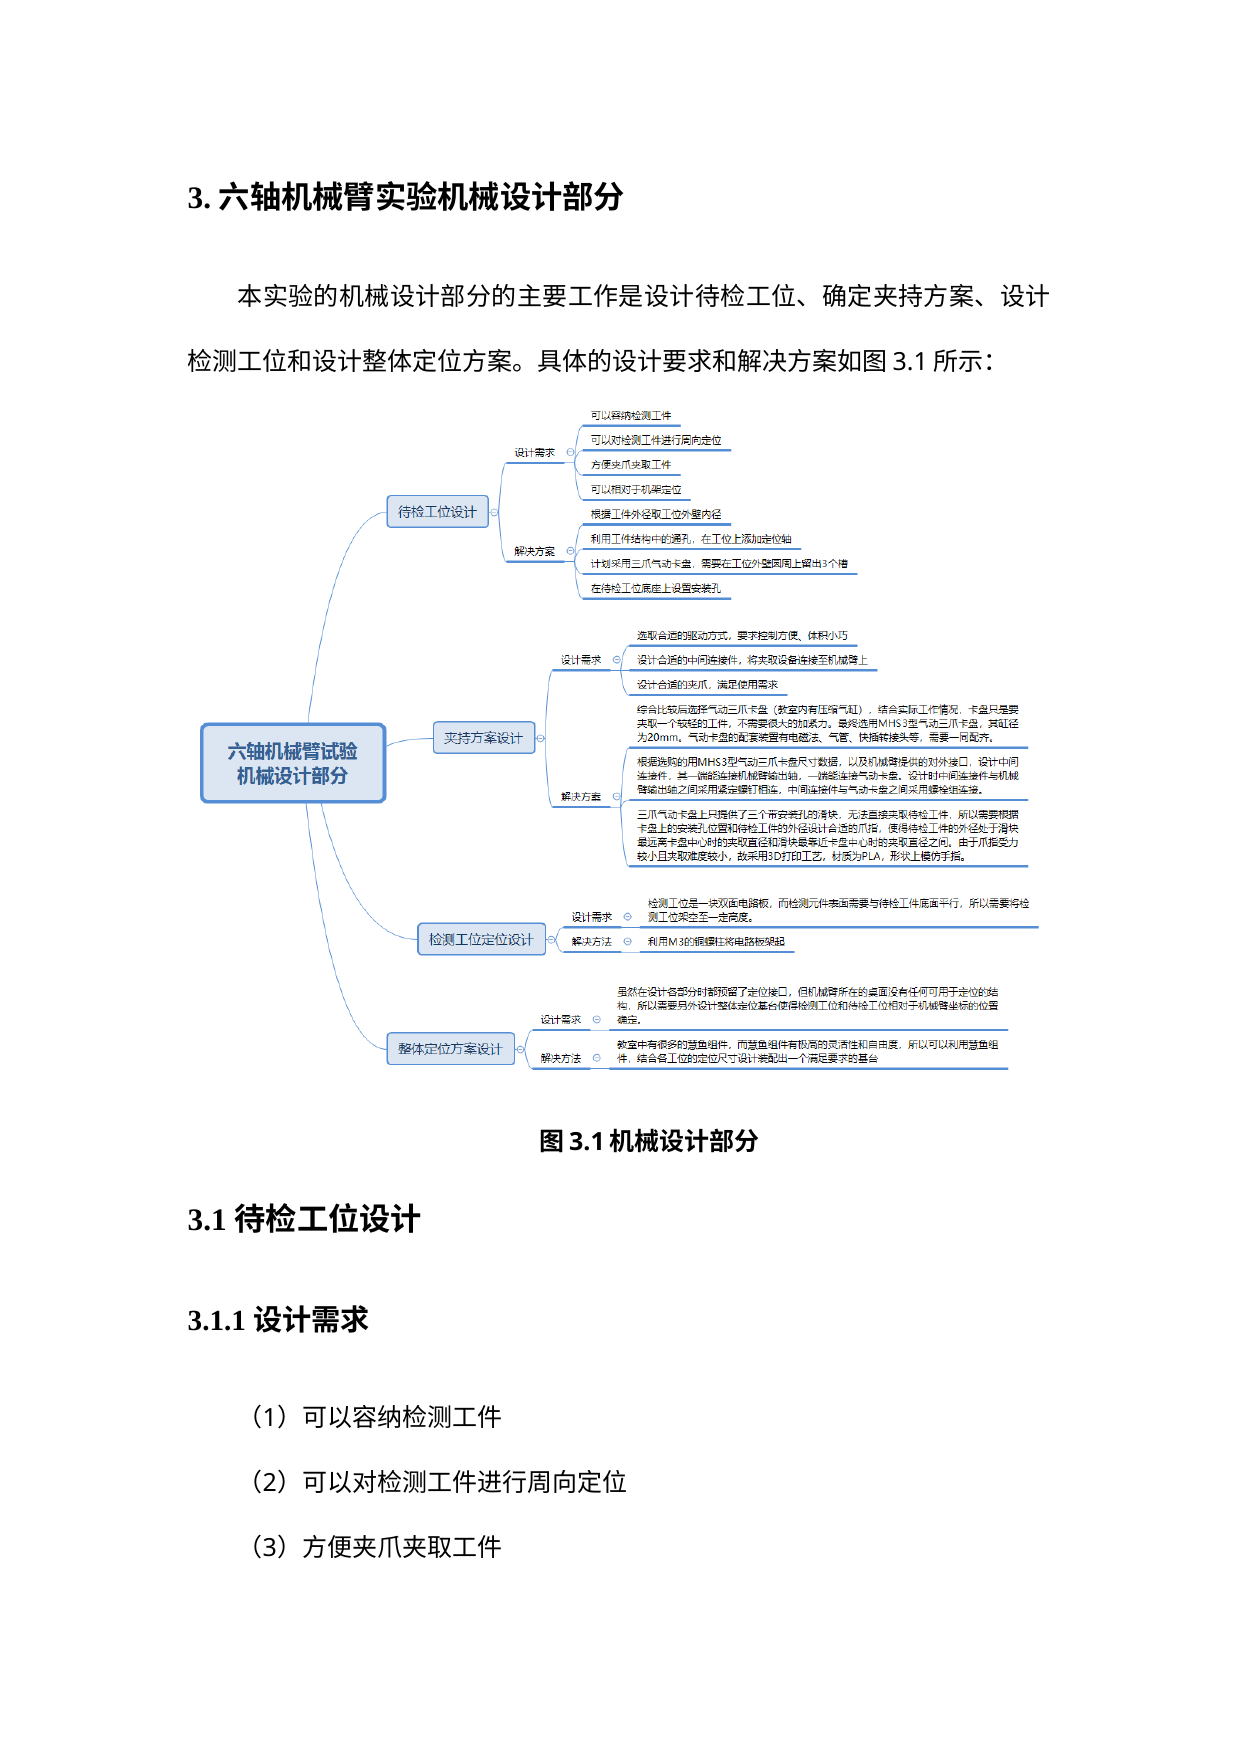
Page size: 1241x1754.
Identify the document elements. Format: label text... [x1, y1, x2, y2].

text 3. 六轴机械臂实验机械设计部分 [187, 162, 1053, 227]
text （2）可以对检测工件进行周向定位 [187, 1448, 1053, 1513]
picture [187, 392, 1052, 1081]
text （1）可以容纳检测工件 [187, 1383, 1053, 1448]
text 本实验的机械设计部分的主要工作是设计待检工位、确定夹持方案、设计检测工位和设计整体定位方案。具体的设计要求和解决方案如图3.1所示： [187, 262, 1053, 392]
text 图3.1机械设计部分 [187, 1107, 1053, 1172]
text 3.1.1 设计需求 [187, 1285, 1053, 1350]
text （3）方便夹爪夹取工件 [187, 1513, 1053, 1578]
text 3.1 待检工位设计 [187, 1184, 1053, 1249]
